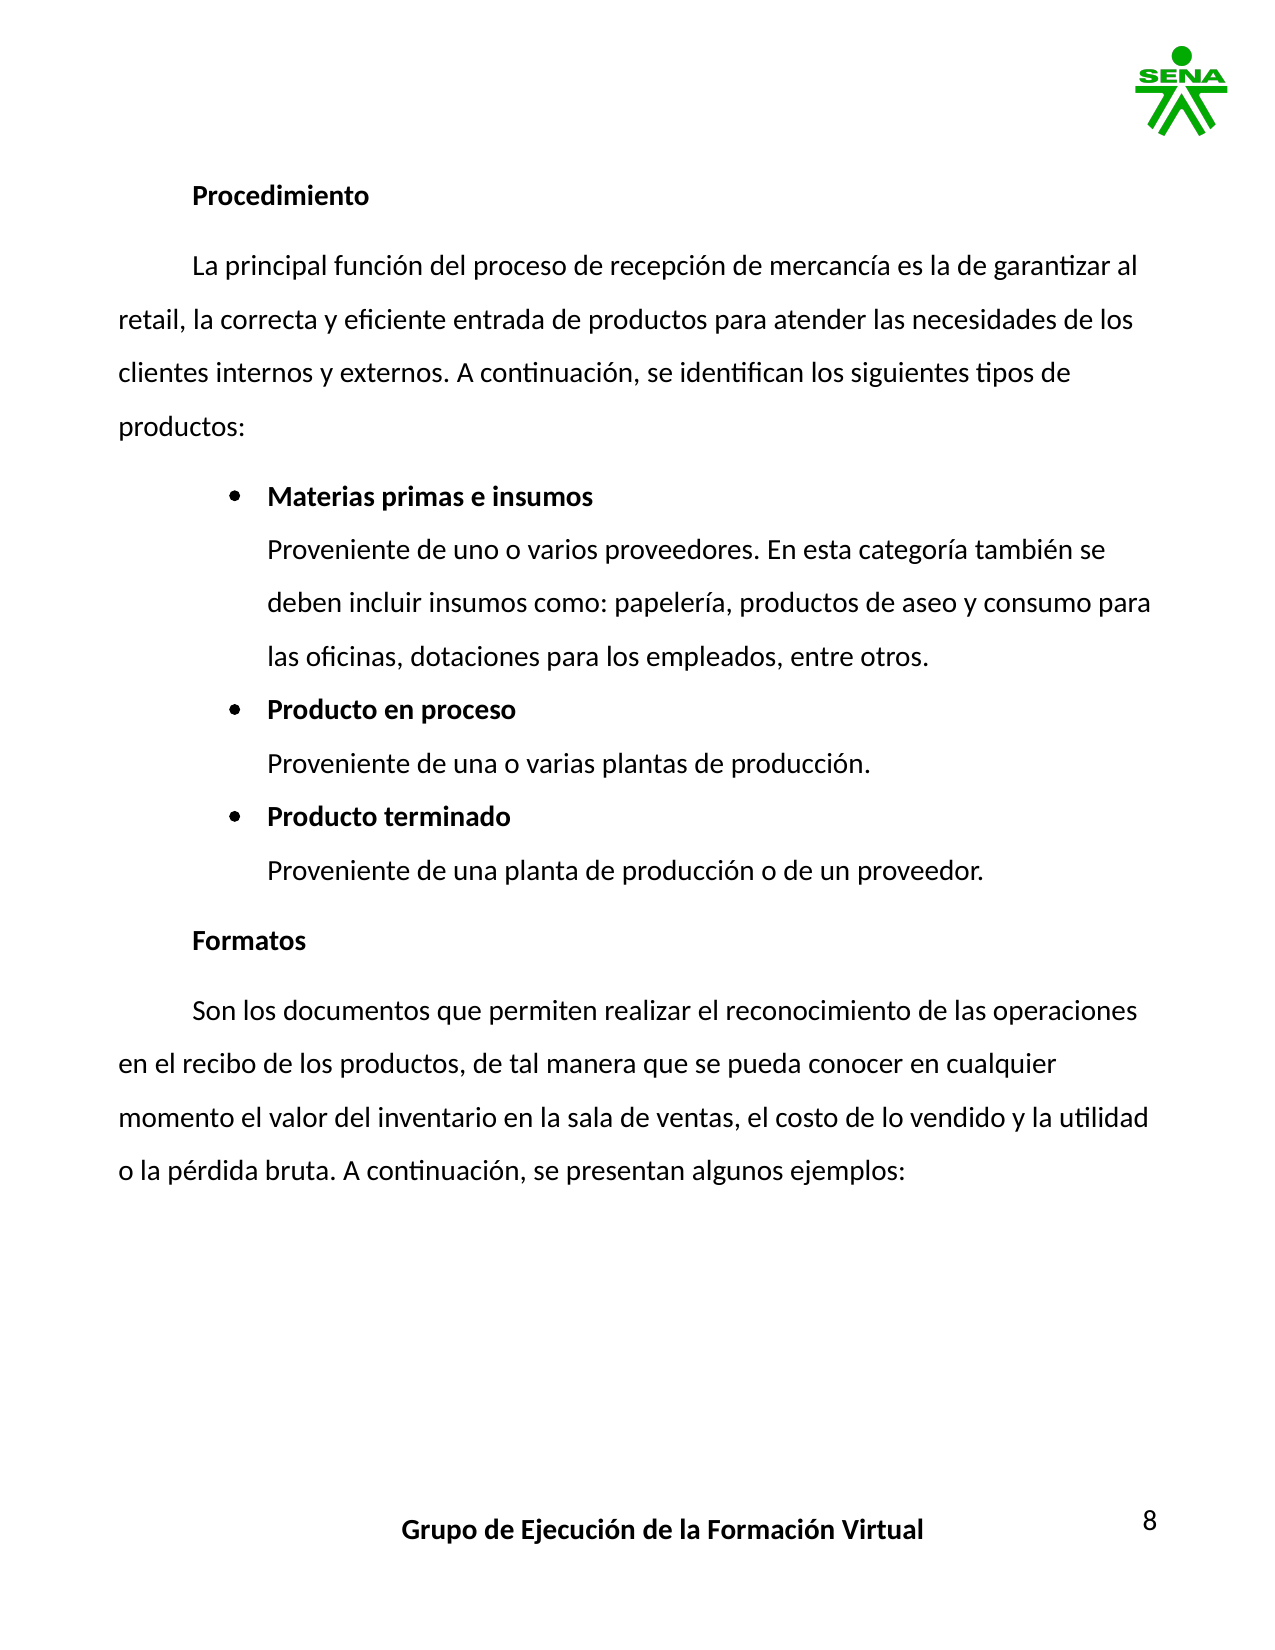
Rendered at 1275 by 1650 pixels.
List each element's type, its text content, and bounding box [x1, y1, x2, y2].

picture [1135, 46, 1228, 136]
text Formatos [118, 922, 1157, 957]
list Producto terminado [229, 798, 1157, 834]
text Procedimiento [118, 177, 1157, 213]
text La principal función del proceso de recepción de mercancía es la de garantizar al retail, la correcta y eficiente entrada de productos para atender las necesidades de los clientes internos y externos. A continuación, se identifican los siguientes tipos de productos: [118, 247, 1157, 443]
list Proveniente de uno o varios proveedores. En esta categoría también se deben incluir insumos como: papelería, productos de aseo y consumo para las oficinas, dotaciones para los empleados, entre otros. [267, 531, 1157, 674]
list Proveniente de una o varias plantas de producción. [267, 745, 1157, 781]
list Producto en proceso [229, 691, 1157, 727]
text Son los documentos que permiten realizar el reconocimiento de las operaciones en el recibo de los productos, de tal manera que se pueda conocer en cualquier momento el valor del inventario en la sala de ventas, el costo de lo vendido y la utilidad o la pérdida bruta. A continuación, se presentan algunos ejemplos: [118, 992, 1157, 1188]
list Materias primas e insumos [229, 478, 1157, 513]
list Proveniente de una planta de producción o de un proveedor. [267, 852, 1157, 887]
